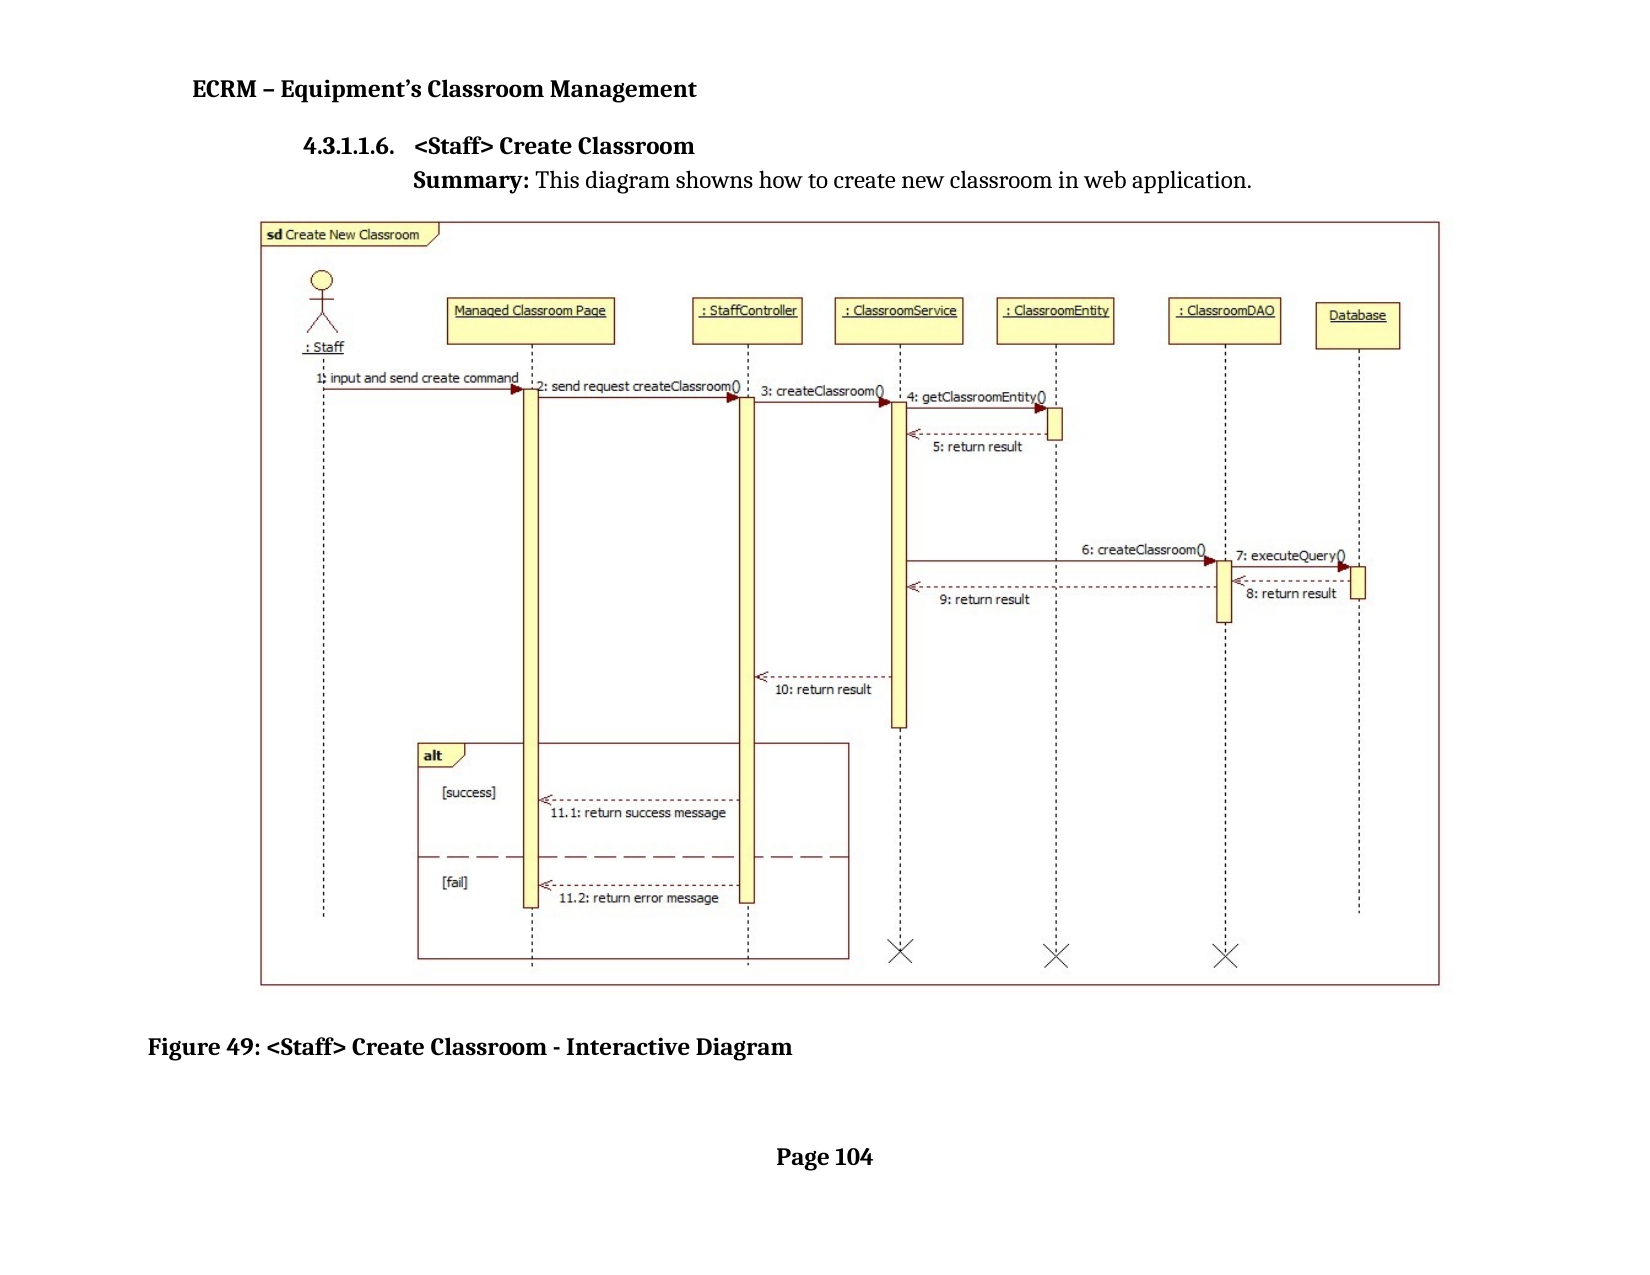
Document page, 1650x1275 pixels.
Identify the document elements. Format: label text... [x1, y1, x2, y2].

list Summary: This diagram showns how to create new classroom in web application. [413, 166, 1502, 194]
picture [236, 198, 1463, 1008]
list <Staff> Create Classroom [395, 132, 1502, 161]
